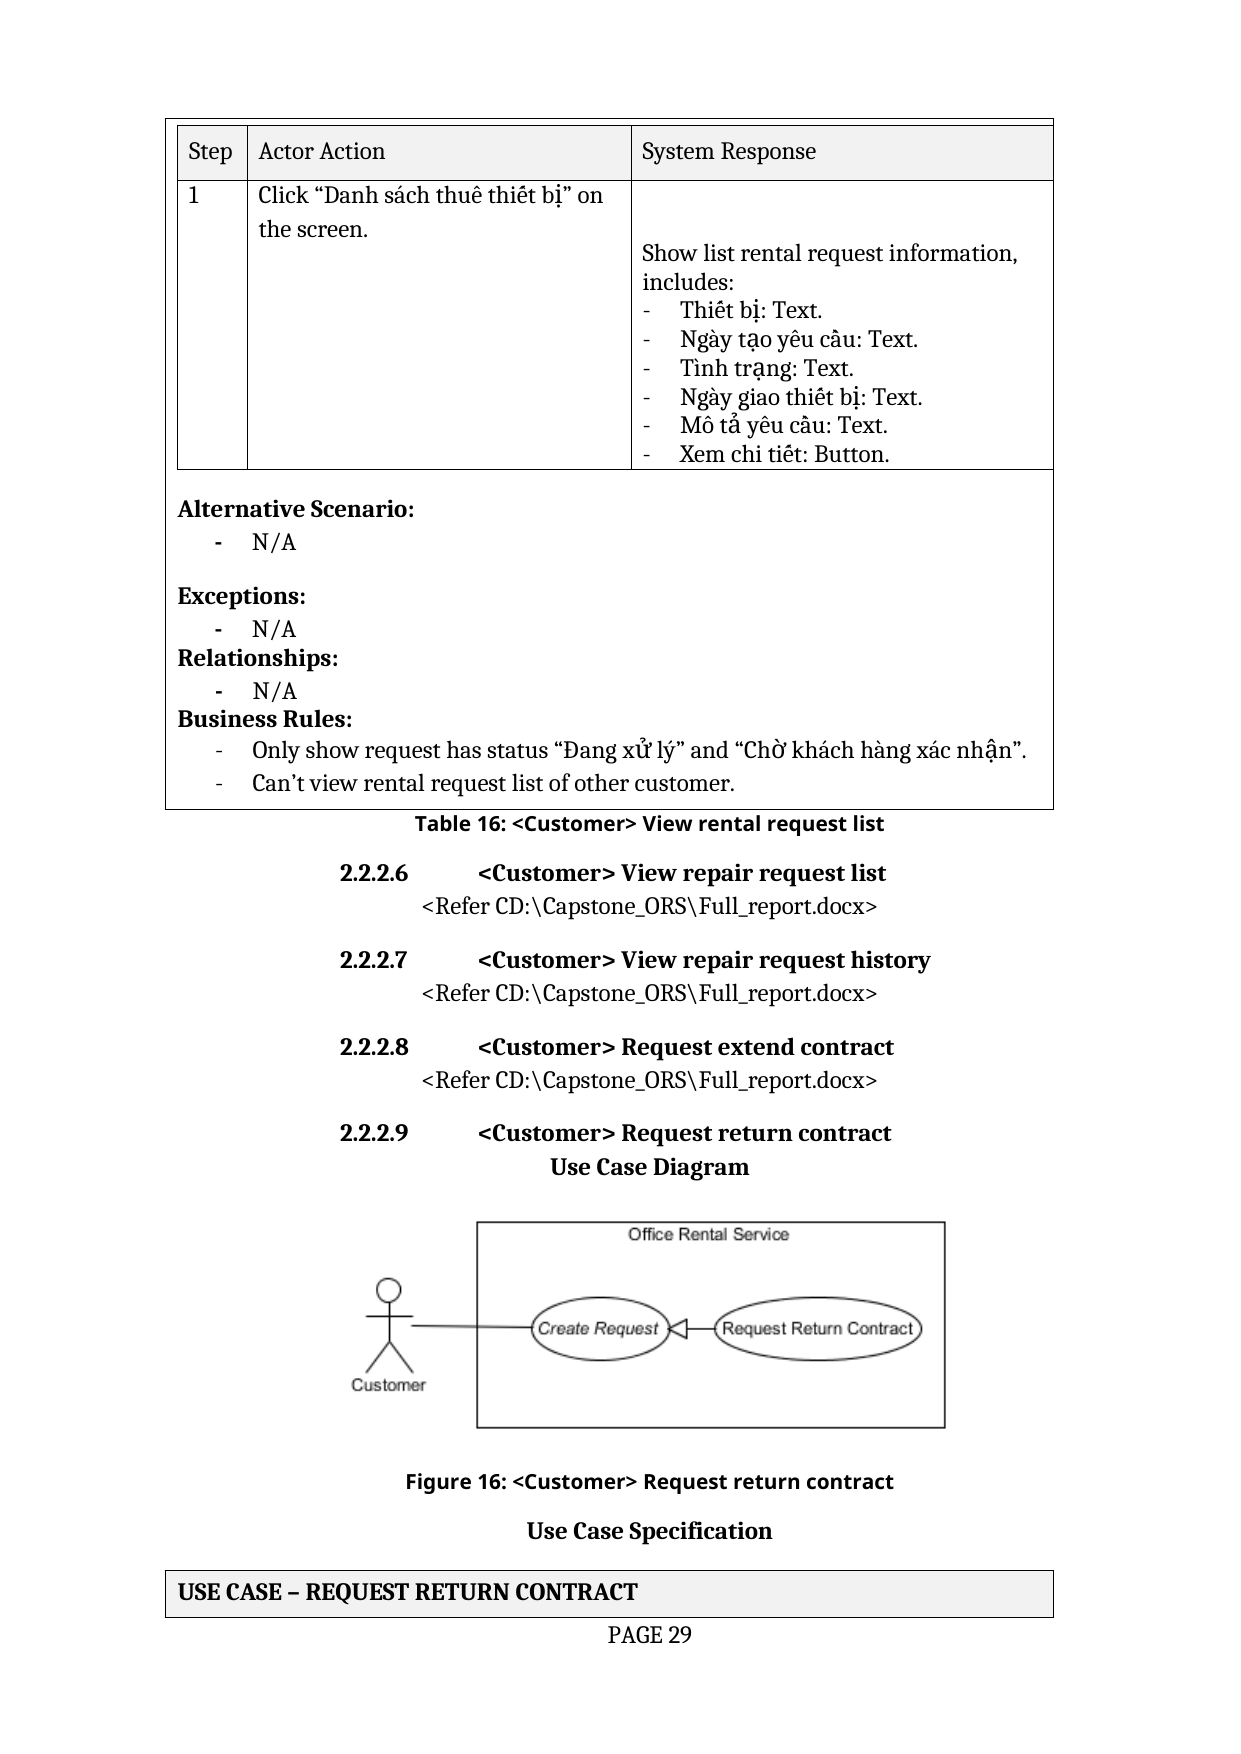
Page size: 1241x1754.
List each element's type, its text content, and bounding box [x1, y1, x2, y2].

text <Refer CD:\Capstone_ORS\Full_report.docx> [177, 1066, 1122, 1094]
subtitle <Customer> Request extend contract [340, 1032, 1122, 1061]
table_header USE CASE – REQUEST RETURN CONTRACT [166, 1571, 1053, 1617]
subtitle <Customer> View repair request history [340, 946, 1122, 974]
subtitle <Customer> Request return contract [340, 1119, 1122, 1148]
text <Refer CD:\Capstone_ORS\Full_report.docx> [177, 979, 1122, 1007]
text <Refer CD:\Capstone_ORS\Full_report.docx> [177, 892, 1122, 921]
subtitle <Customer> View repair request list [340, 859, 1122, 887]
picture [339, 1206, 960, 1443]
text Use Case Specification [177, 1517, 1122, 1545]
text Use Case Diagram [177, 1152, 1122, 1181]
